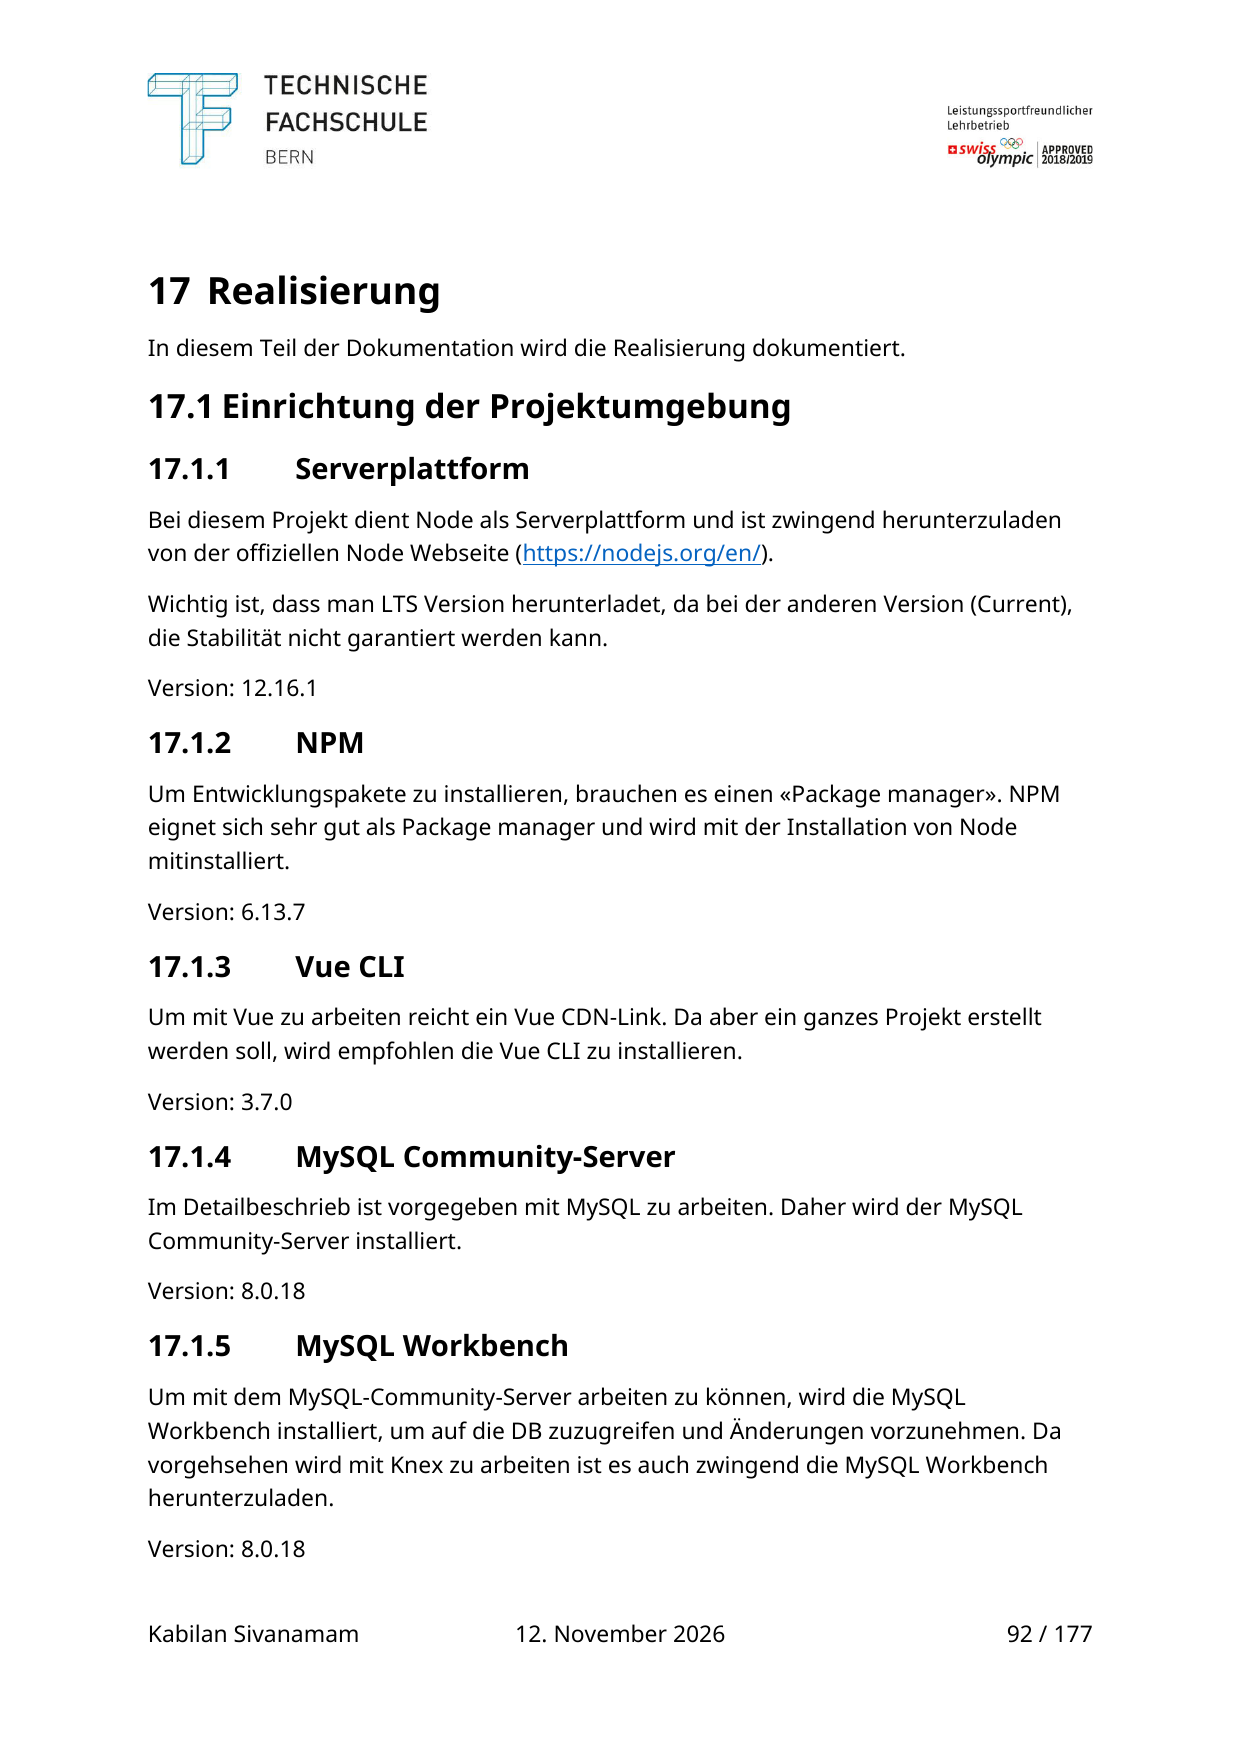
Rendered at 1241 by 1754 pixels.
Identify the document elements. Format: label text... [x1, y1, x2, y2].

text Version: 6.13.7 [148, 896, 1093, 927]
text Um mit dem MySQL-Community-Server arbeiten zu können, wird die MySQL Workbench installiert, um auf die DB zuzugreifen und Änderungen vorzunehmen. Da vorgehsehen wird mit Knex zu arbeiten ist es auch zwingend die MySQL Workbench herunterzuladen. [148, 1381, 1093, 1513]
subtitle MySQL Community-Server [148, 1136, 1093, 1176]
text Wichtig ist, dass man LTS Version herunterladet, da bei der anderen Version (Current), die Stabilität nicht garantiert werden kann. [148, 588, 1093, 653]
picture [147, 73, 1093, 196]
text Um Entwicklungspakete zu installieren, brauchen es einen «Package manager». NPM eignet sich sehr gut als Package manager und wird mit der Installation von Node mitinstalliert. [148, 778, 1093, 876]
text Bei diesem Projekt dient Node als Serverplattform und ist zwingend herunterzuladen von der offiziellen Node Webseite (https://nodejs.org/en/). [148, 503, 1093, 568]
text Version: 12.16.1 [148, 672, 1093, 703]
text Um mit Vue zu arbeiten reicht ein Vue CDN-Link. Da aber ein ganzes Projekt erstellt werden soll, wird empfohlen die Vue CLI zu installieren. [148, 1001, 1093, 1066]
text Version: 8.0.18 [148, 1533, 1093, 1564]
subtitle Realisierung [148, 264, 1093, 316]
text In diesem Teil der Dokumentation wird die Realisierung dokumentiert. [148, 332, 1093, 363]
text Version: 8.0.18 [148, 1275, 1093, 1307]
subtitle Serverplattform [148, 448, 1093, 488]
subtitle NPM [148, 722, 1093, 762]
subtitle Vue CLI [148, 946, 1093, 986]
subtitle MySQL Workbench [148, 1326, 1093, 1365]
subtitle Einrichtung der Projektumgebung [148, 383, 1093, 428]
text Version: 3.7.0 [148, 1085, 1093, 1117]
text Im Detailbeschrieb ist vorgegeben mit MySQL zu arbeiten. Daher wird der MySQL Community-Server installiert. [148, 1191, 1093, 1256]
